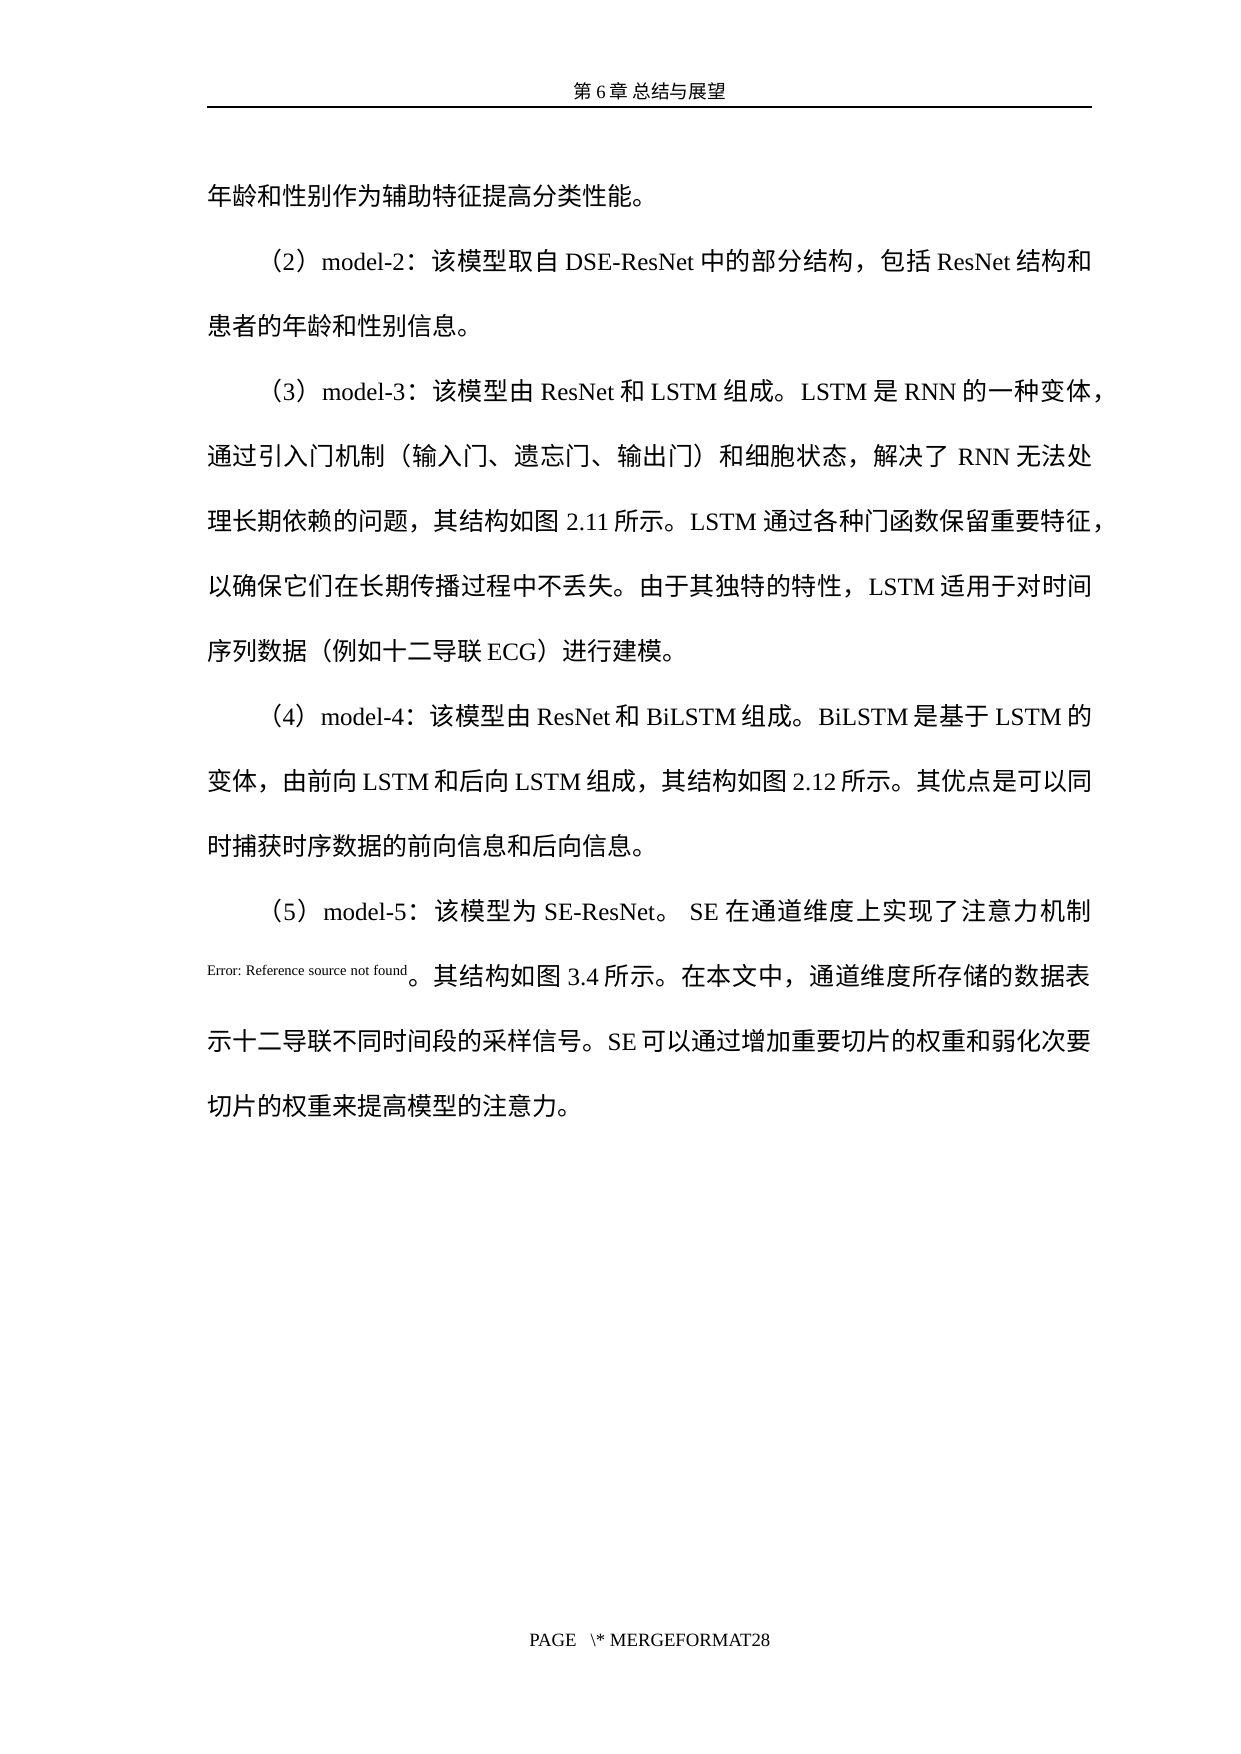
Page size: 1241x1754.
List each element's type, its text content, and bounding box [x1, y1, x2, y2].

text （3）model-3：该模型由ResNet和LSTM组成。LSTM是RNN的一种变体，通过引入门机制（输入门、遗忘门、输出门）和细胞状态，解决了RNN无法处理长期依赖的问题，其结构如图2.11所示。LSTM 通过各种门函数保留重要特征，以确保它们在长期传播过程中不丢失。由于其独特的特性，LSTM适用于对时间序列数据（例如十二导联ECG）进行建模。 [207, 357, 1092, 682]
text （2）model-2：该模型取自DSE-ResNet中的部分结构，包括ResNet结构和患者的年龄和性别信息。 [207, 227, 1092, 357]
text （4）model-4：该模型由ResNet和BiLSTM组成。BiLSTM是基于LSTM的变体，由前向LSTM和后向LSTM组成，其结构如图2.12所示。其优点是可以同时捕获时序数据的前向信息和后向信息。 [207, 682, 1092, 877]
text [207, 162, 1092, 227]
